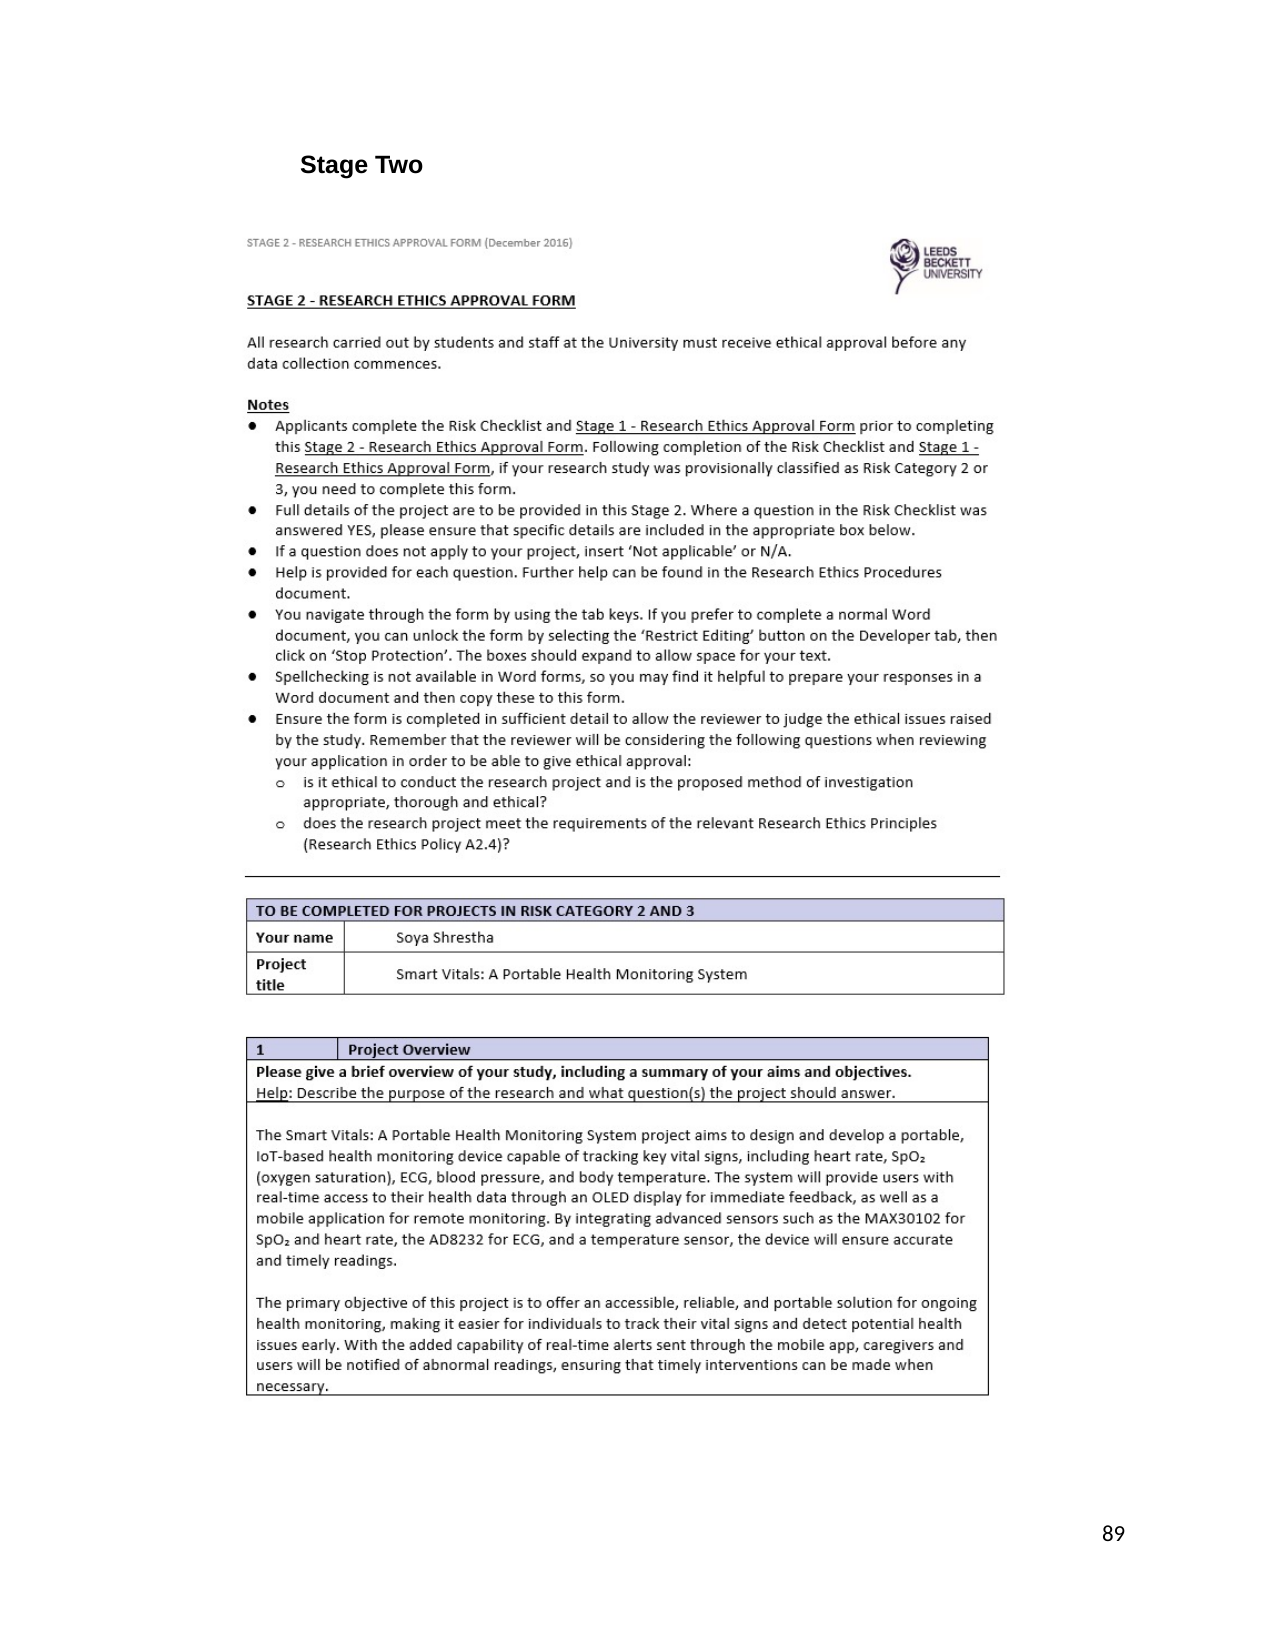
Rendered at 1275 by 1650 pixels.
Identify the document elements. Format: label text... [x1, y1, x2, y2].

subtitle Stage Two [225, 150, 1125, 179]
picture [225, 236, 1029, 1410]
